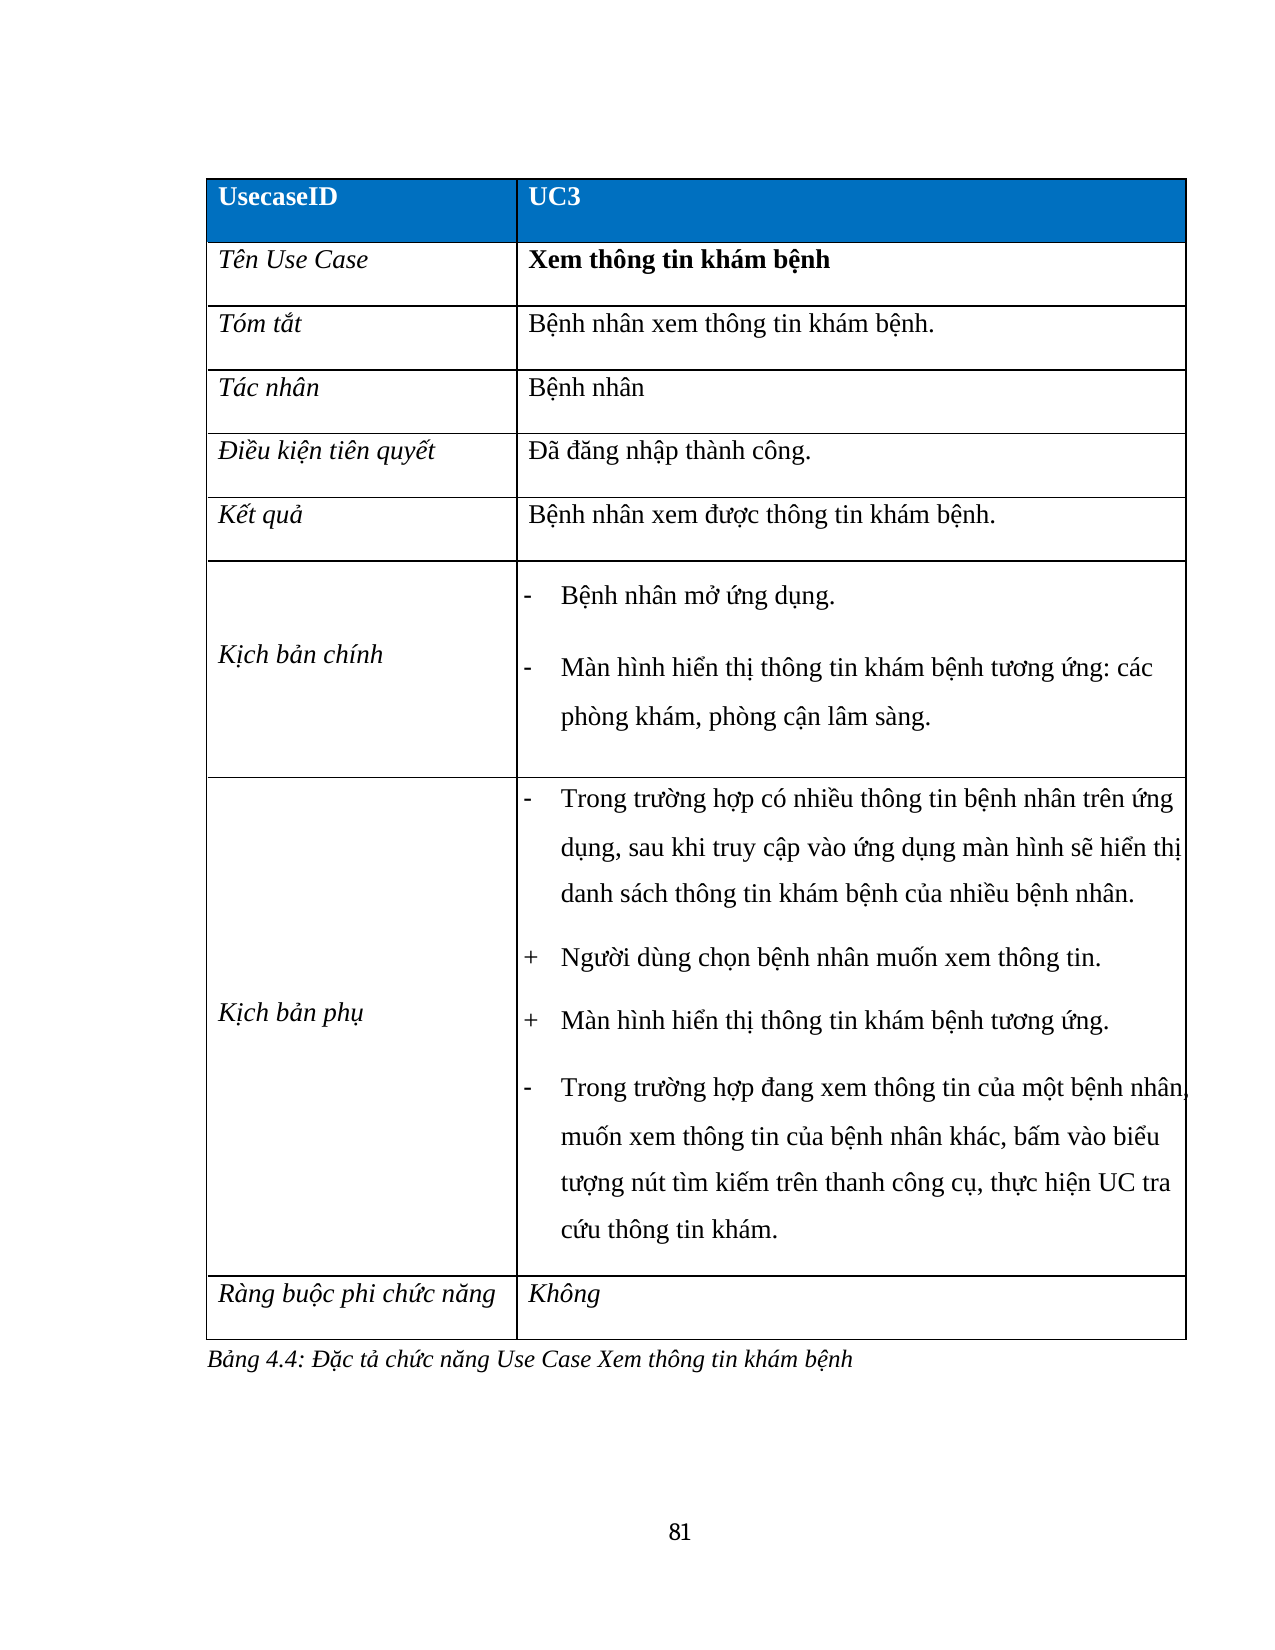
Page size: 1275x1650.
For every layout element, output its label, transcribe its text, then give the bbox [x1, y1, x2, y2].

table_cell Ràng buộc phi chức năng [207, 1276, 516, 1339]
table_header UsecaseID [207, 180, 516, 242]
table_cell Bệnh nhân [518, 371, 1185, 433]
table_cell Kịch bản chính [207, 561, 516, 777]
table_cell Bệnh nhân xem thông tin khám bệnh. [518, 307, 1185, 369]
table_cell Điều kiện tiên quyết [207, 434, 516, 496]
table_cell Bệnh nhân xem được thông tin khám bệnh. [518, 498, 1185, 560]
table_cell Đã đăng nhập thành công. [518, 434, 1185, 496]
table_cell Kết quả [207, 498, 516, 560]
table_cell Tên Use Case [207, 243, 516, 305]
table_header UC3 [518, 180, 1185, 242]
table_cell Không [518, 1277, 1185, 1339]
table_cell Kịch bản phụ [207, 778, 516, 1275]
table_cell Tác nhân [207, 370, 516, 433]
table_cell Trong trường hợp có nhiều thông tin bệnh nhân trên ứng dụng, sau khi truy cập vào ứng dụng màn hình sẽ hiển thị danh sách thông tin khám bệnh của nhiều bệnh nhân. Người dùng chọn bệnh nhân muốn xem thông tin. Màn hình hiển thị thông tin khám bệnh tương ứng. Trong trường hợp đang xem thông tin của một bệnh nhân, muốn xem thông tin của bệnh nhân khác, bấm vào biểu tượng nút tìm kiếm trên thanh công cụ, thực hiện UC tra cứu thông tin khám. [518, 778, 1185, 1275]
subtitle Bảng 4.4: Đặc tả chức năng Use Case Xem thông tin khám bệnh [207, 1344, 1152, 1373]
table_cell Bệnh nhân mở ứng dụng. Màn hình hiển thị thông tin khám bệnh tương ứng: các phòng khám, phòng cận lâm sàng. [518, 562, 1185, 777]
table_cell Tóm tắt [207, 306, 516, 369]
table_cell Xem thông tin khám bệnh [518, 243, 1185, 305]
